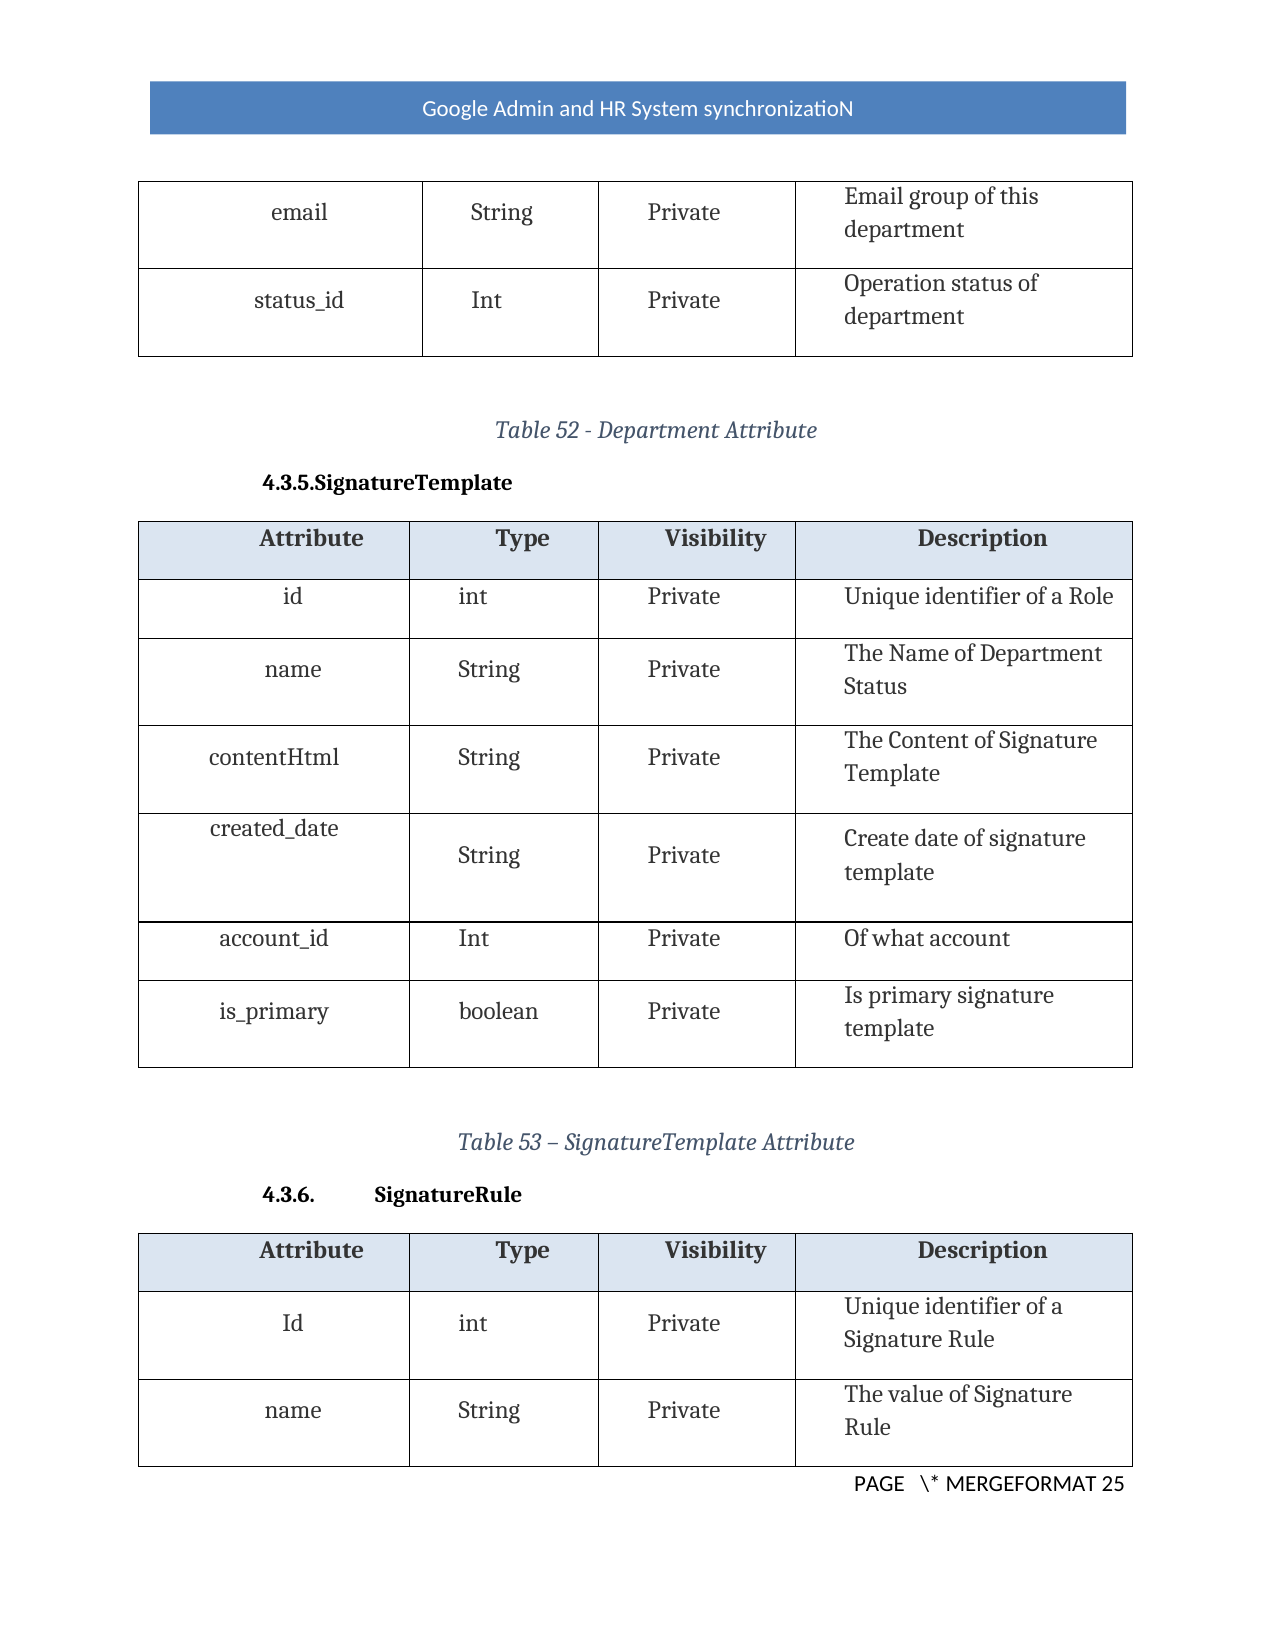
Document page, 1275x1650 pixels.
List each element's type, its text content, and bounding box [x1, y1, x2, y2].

table_cell Of what account [796, 923, 1132, 980]
table_cell boolean [410, 981, 598, 1067]
table_cell Private [599, 269, 795, 356]
table_cell name [139, 1380, 409, 1466]
table_header Type [410, 1234, 598, 1291]
table_header Description [796, 1234, 1132, 1291]
table_cell String [423, 182, 598, 268]
table_cell Operation status of department [796, 269, 1132, 356]
table_cell email [139, 182, 422, 268]
table_cell String [410, 726, 598, 813]
table_cell int [410, 580, 598, 638]
table_cell account_id [139, 923, 409, 980]
table_header Attribute [139, 522, 409, 579]
table_cell is_primary [139, 981, 409, 1067]
table_header Visibility [599, 522, 795, 579]
table_header Description [796, 522, 1132, 579]
table_cell status_id [139, 269, 422, 356]
table_cell String [410, 814, 598, 921]
table_cell Private [599, 814, 795, 921]
table_cell name [139, 639, 409, 725]
table_cell Int [423, 269, 598, 356]
table_header Type [410, 522, 598, 579]
subtitle SignatureRule [262, 1182, 1125, 1208]
subtitle SignatureTemplate [262, 470, 1125, 496]
table_cell Private [599, 726, 795, 813]
table_cell Int [410, 923, 598, 980]
table_header Visibility [599, 1234, 795, 1291]
table_cell Private [599, 923, 795, 980]
table_cell Private [599, 639, 795, 725]
table_header Attribute [139, 1234, 409, 1291]
table_cell The Content of Signature Template [796, 726, 1132, 813]
table_cell Create date of signature template [796, 814, 1132, 921]
table_cell Is primary signature template [796, 981, 1132, 1067]
table_cell The Name of Department Status [796, 639, 1132, 725]
table_cell String [410, 1380, 598, 1466]
table_cell The value of Signature Rule [796, 1380, 1132, 1466]
table_cell Private [599, 1292, 795, 1378]
table_cell id [139, 580, 409, 638]
table_cell Private [599, 1380, 795, 1466]
table_cell Id [139, 1292, 409, 1378]
table_cell int [410, 1292, 598, 1378]
table_cell created_date [139, 814, 409, 921]
table_cell Unique identifier of a Role [796, 580, 1132, 638]
table_cell contentHtml [139, 726, 409, 813]
table_cell Private [599, 981, 795, 1067]
table_cell Unique identifier of a Signature Rule [796, 1292, 1132, 1378]
table_cell Private [599, 580, 795, 638]
table_cell String [410, 639, 598, 725]
table_cell Email group of this department [796, 182, 1132, 268]
table_cell Private [599, 182, 795, 268]
